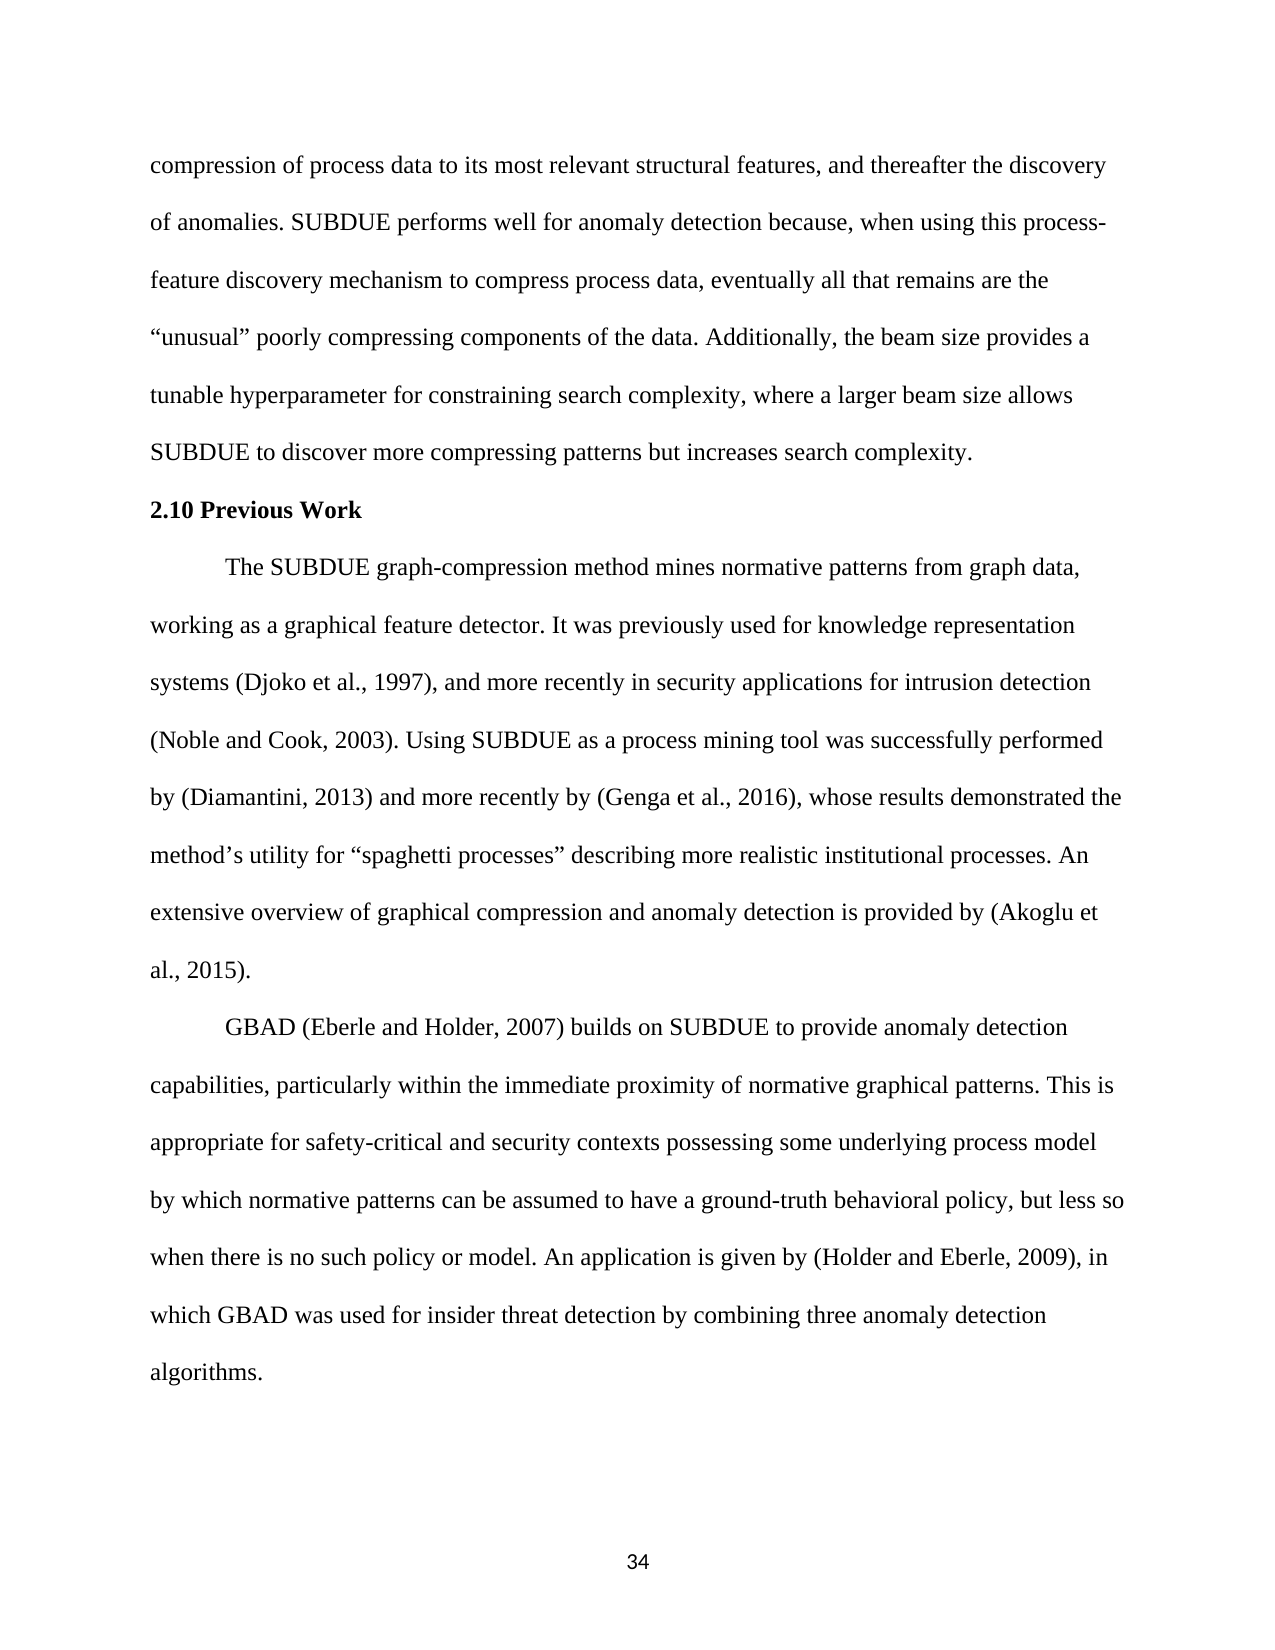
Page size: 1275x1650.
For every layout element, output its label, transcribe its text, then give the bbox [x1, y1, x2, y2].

text GBAD (Eberle and Holder, 2007) builds on SUBDUE to provide anomaly detection capabilities, particularly within the immediate proximity of normative graphical patterns. This is appropriate for safety-critical and security contexts possessing some underlying process model by which normative patterns can be assumed to have a ground-truth behavioral policy, but less so when there is no such policy or model. An application is given by (Holder and Eberle, 2009), in which GBAD was used for insider threat detection by combining three anomaly detection algorithms. [150, 1012, 1125, 1386]
text The SUBDUE graph-compression method mines normative patterns from graph data, working as a graphical feature detector. It was previously used for knowledge representation systems (Djoko et al., 1997), and more recently in security applications for intrusion detection (Noble and Cook, 2003). Using SUBDUE as a process mining tool was successfully performed by (Diamantini, 2013) and more recently by (Genga et al., 2016), whose results demonstrated the method’s utility for “spaghetti processes” describing more realistic institutional processes. An extensive overview of graphical compression and anomaly detection is provided by (Akoglu et al., 2015). [150, 552, 1125, 984]
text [150, 150, 1125, 466]
subtitle 2.10 Previous Work [150, 495, 1125, 524]
